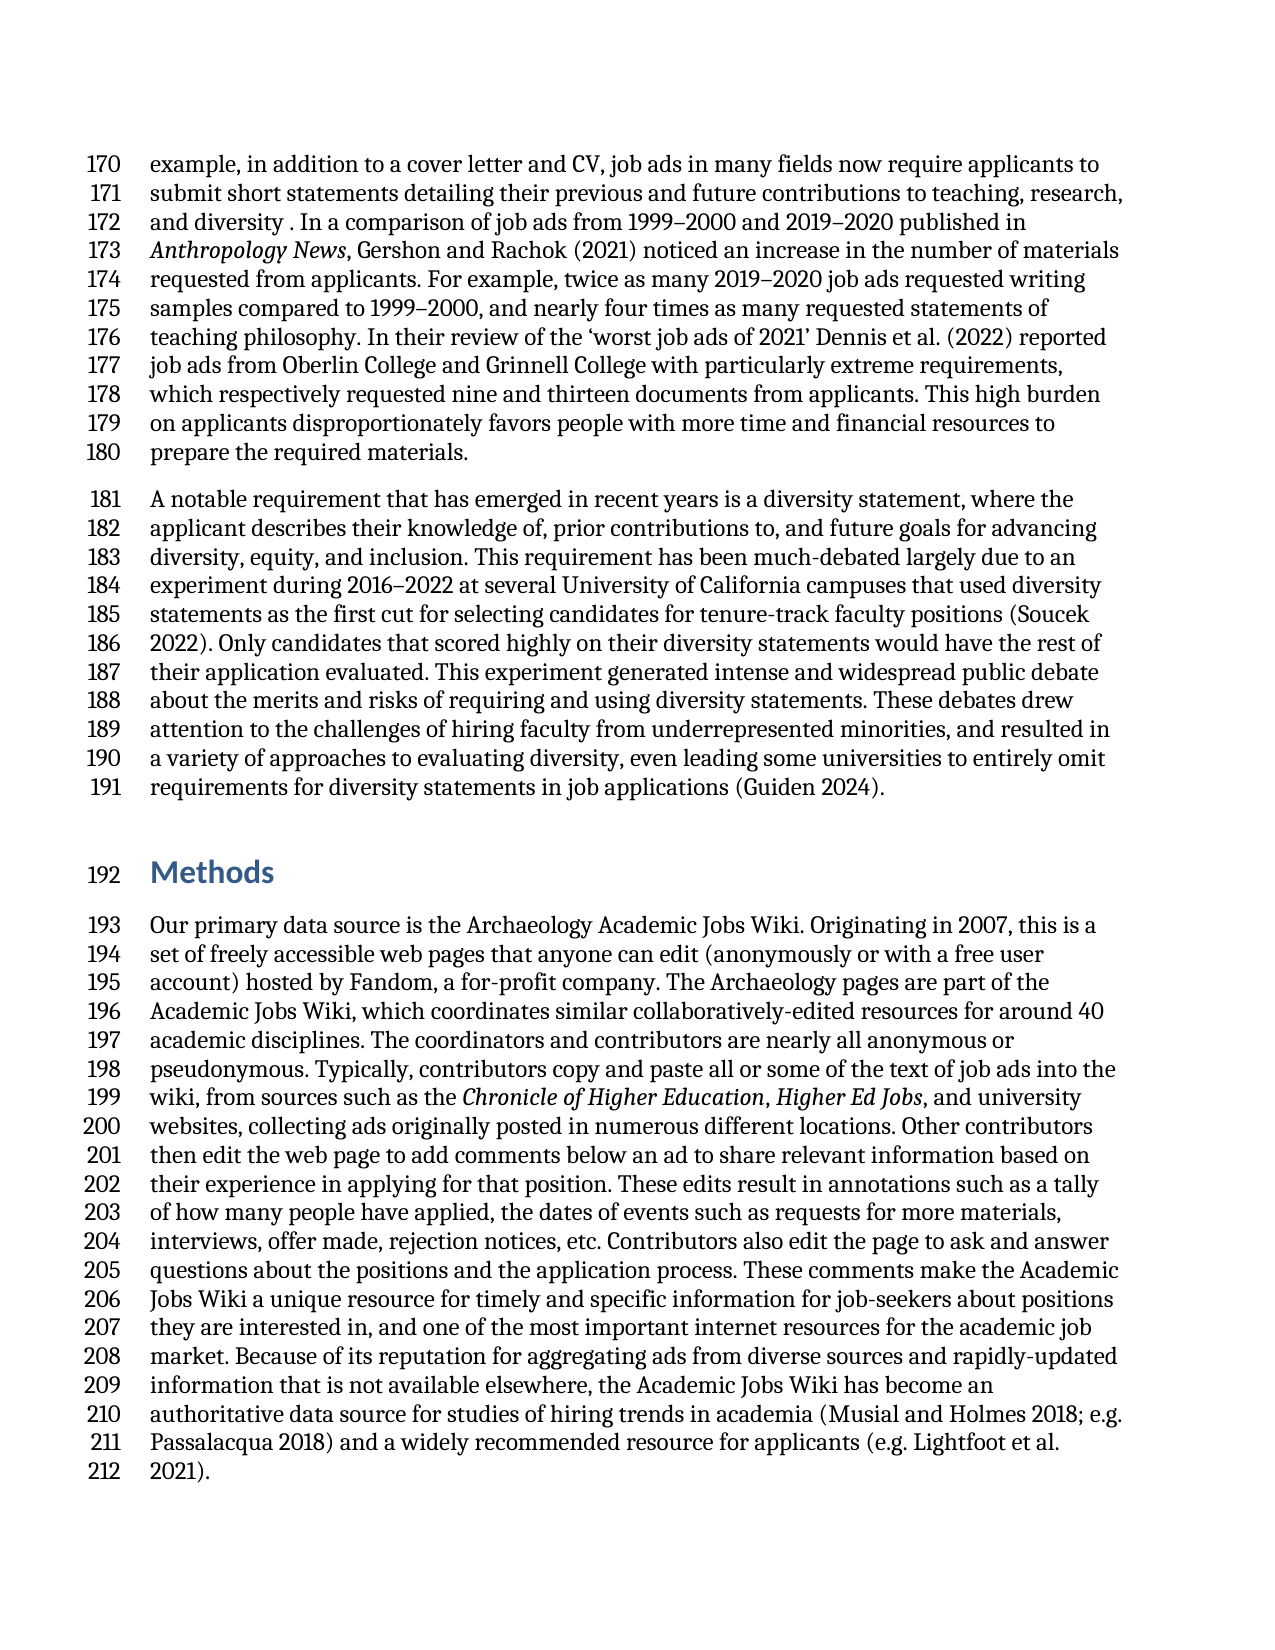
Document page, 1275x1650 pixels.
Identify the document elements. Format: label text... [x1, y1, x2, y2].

subtitle Methods [150, 851, 1125, 892]
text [150, 150, 1125, 466]
text Our primary data source is the Archaeology Academic Jobs Wiki. Originating in 2007, this is a set of freely accessible web pages that anyone can edit (anonymously or with a free user account) hosted by Fandom, a for-profit company. The Archaeology pages are part of the Academic Jobs Wiki, which coordinates similar collaboratively-edited resources for around 40 academic disciplines. The coordinators and contributors are nearly all anonymous or pseudonymous. Typically, contributors copy and paste all or some of the text of job ads into the wiki, from sources such as the Chronicle of Higher Education, Higher Ed Jobs, and university websites, collecting ads originally posted in numerous different locations. Other contributors then edit the web page to add comments below an ad to share relevant information based on their experience in applying for that position. These edits result in annotations such as a tally of how many people have applied, the dates of events such as requests for more materials, interviews, offer made, rejection notices, etc. Contributors also edit the page to ask and answer questions about the positions and the application process. These comments make the Academic Jobs Wiki a unique resource for timely and specific information for job-seekers about positions they are interested in, and one of the most important internet resources for the academic job market. Because of its reputation for aggregating ads from diverse sources and rapidly-updated information that is not available elsewhere, the Academic Jobs Wiki has become an authoritative data source for studies of hiring trends in academia (Musial and Holmes 2018; e.g. Passalacqua 2018) and a widely recommended resource for applicants (e.g. Lightfoot et al. 2021). [150, 911, 1125, 1486]
text A notable requirement that has emerged in recent years is a diversity statement, where the applicant describes their knowledge of, prior contributions to, and future goals for advancing diversity, equity, and inclusion. This requirement has been much-debated largely due to an experiment during 2016–2022 at several University of California campuses that used diversity statements as the first cut for selecting candidates for tenure-track faculty positions (Soucek 2022). Only candidates that scored highly on their diversity statements would have the rest of their application evaluated. This experiment generated intense and widespread public debate about the merits and risks of requiring and using diversity statements. These debates drew attention to the challenges of hiring faculty from underrepresented minorities, and resulted in a variety of approaches to evaluating diversity, even leading some universities to entirely omit requirements for diversity statements in job applications (Guiden 2024). [150, 485, 1125, 801]
